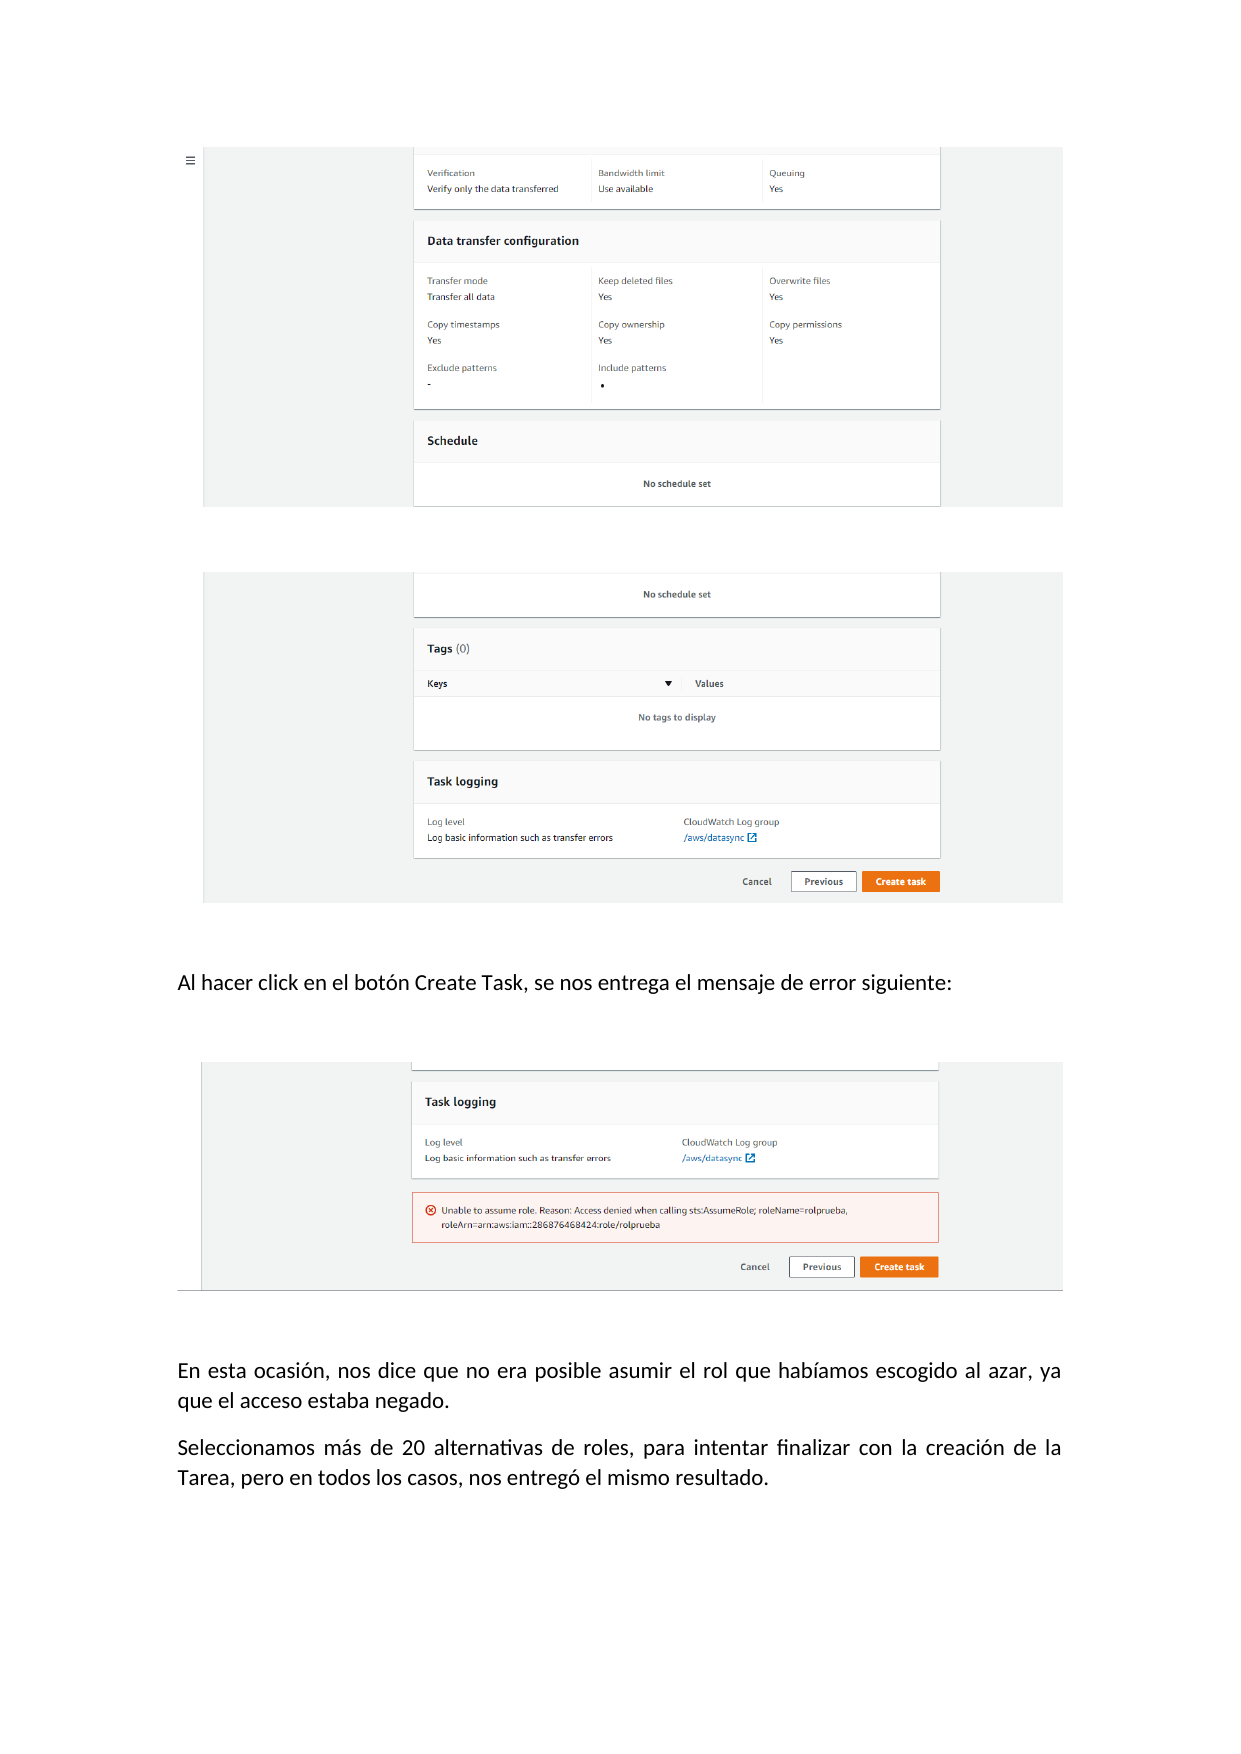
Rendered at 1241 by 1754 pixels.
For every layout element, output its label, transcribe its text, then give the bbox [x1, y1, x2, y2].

text Al hacer click en el botón Create Task, se nos entrega el mensaje de error siguiente: [177, 968, 1063, 997]
picture [177, 147, 1063, 507]
text Seleccionamos más de 20 alternativas de roles, para intentar finalizar con la creación de la Tarea, pero en todos los casos, nos entregó el mismo resultado. [177, 1433, 1063, 1491]
picture [177, 1062, 1063, 1291]
text En esta ocasión, nos dice que no era posible asumir el rol que habíamos escogido al azar, ya que el acceso estaba negado. [177, 1356, 1063, 1414]
picture [177, 572, 1063, 903]
